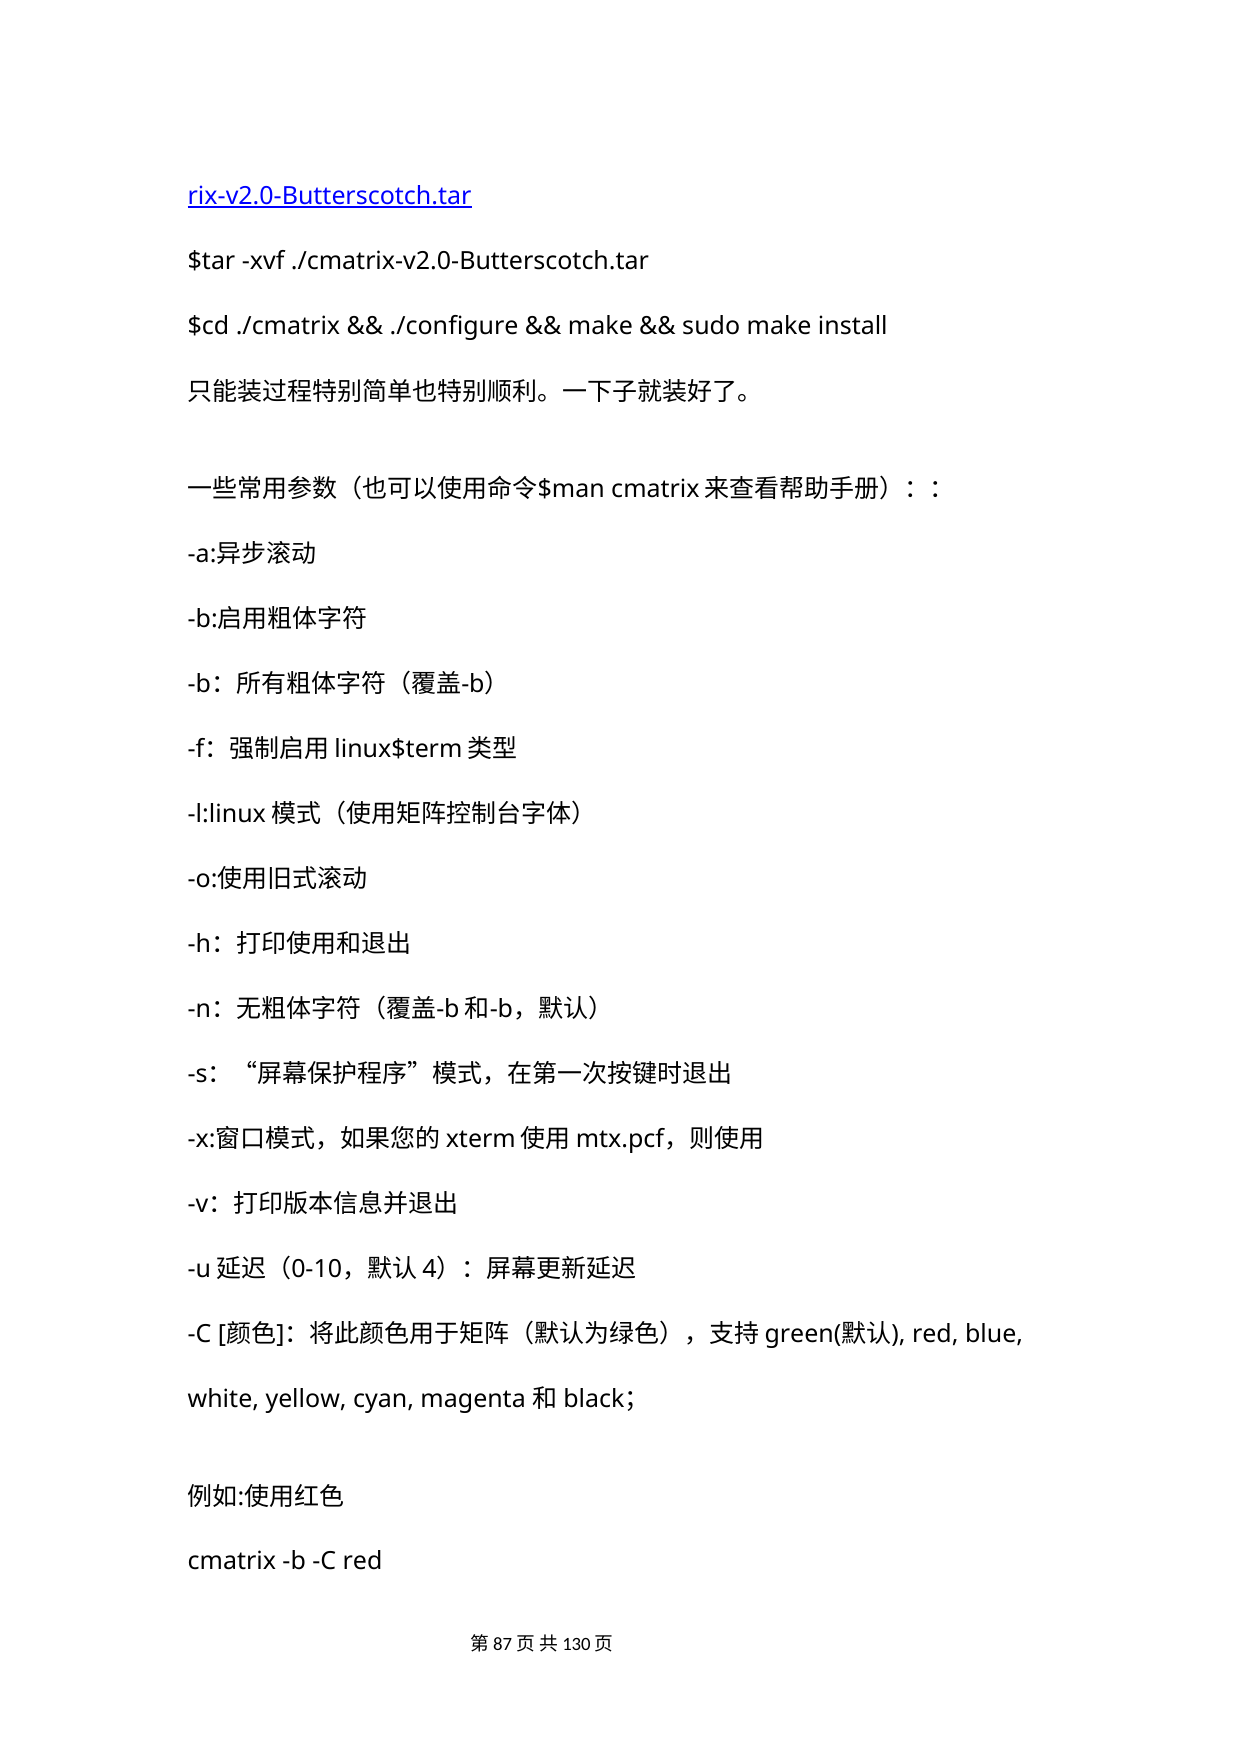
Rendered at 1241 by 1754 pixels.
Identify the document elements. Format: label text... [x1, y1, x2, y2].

text $cd ./cmatrix && ./configure && make && sudo make install [187, 292, 1053, 357]
text 一些常用参数（也可以使用命令$man cmatrix来查看帮助手册）：： [187, 454, 1053, 519]
text -b：所有粗体字符（覆盖-b） [187, 649, 1053, 714]
text -a:异步滚动 [187, 519, 1053, 584]
text -u延迟（0-10，默认4）：屏幕更新延迟 [187, 1234, 1053, 1299]
text -o:使用旧式滚动 [187, 844, 1053, 909]
text -s：“屏幕保护程序”模式，在第一次按键时退出 [187, 1039, 1053, 1104]
text -h：打印使用和退出 [187, 909, 1053, 974]
text -b:启用粗体字符 [187, 584, 1053, 649]
text -x:窗口模式，如果您的xterm使用mtx.pcf，则使用 [187, 1104, 1053, 1169]
text -l:linux模式（使用矩阵控制台字体） [187, 779, 1053, 844]
text 例如:使用红色 [187, 1462, 1053, 1527]
text -v：打印版本信息并退出 [187, 1169, 1053, 1234]
text -n：无粗体字符（覆盖-b和-b，默认） [187, 974, 1053, 1039]
text $tar -xvf ./cmatrix-v2.0-Butterscotch.tar [187, 227, 1053, 292]
text 只能装过程特别简单也特别顺利。一下子就装好了。 [187, 357, 1053, 422]
text -C [颜色]：将此颜色用于矩阵（默认为绿色），支持green(默认), red, blue, white, yellow, cyan, magenta 和 black； [187, 1299, 1053, 1429]
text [187, 162, 1053, 227]
text cmatrix -b -C red [187, 1527, 1053, 1592]
text -f：强制启用linux$term类型 [187, 714, 1053, 779]
